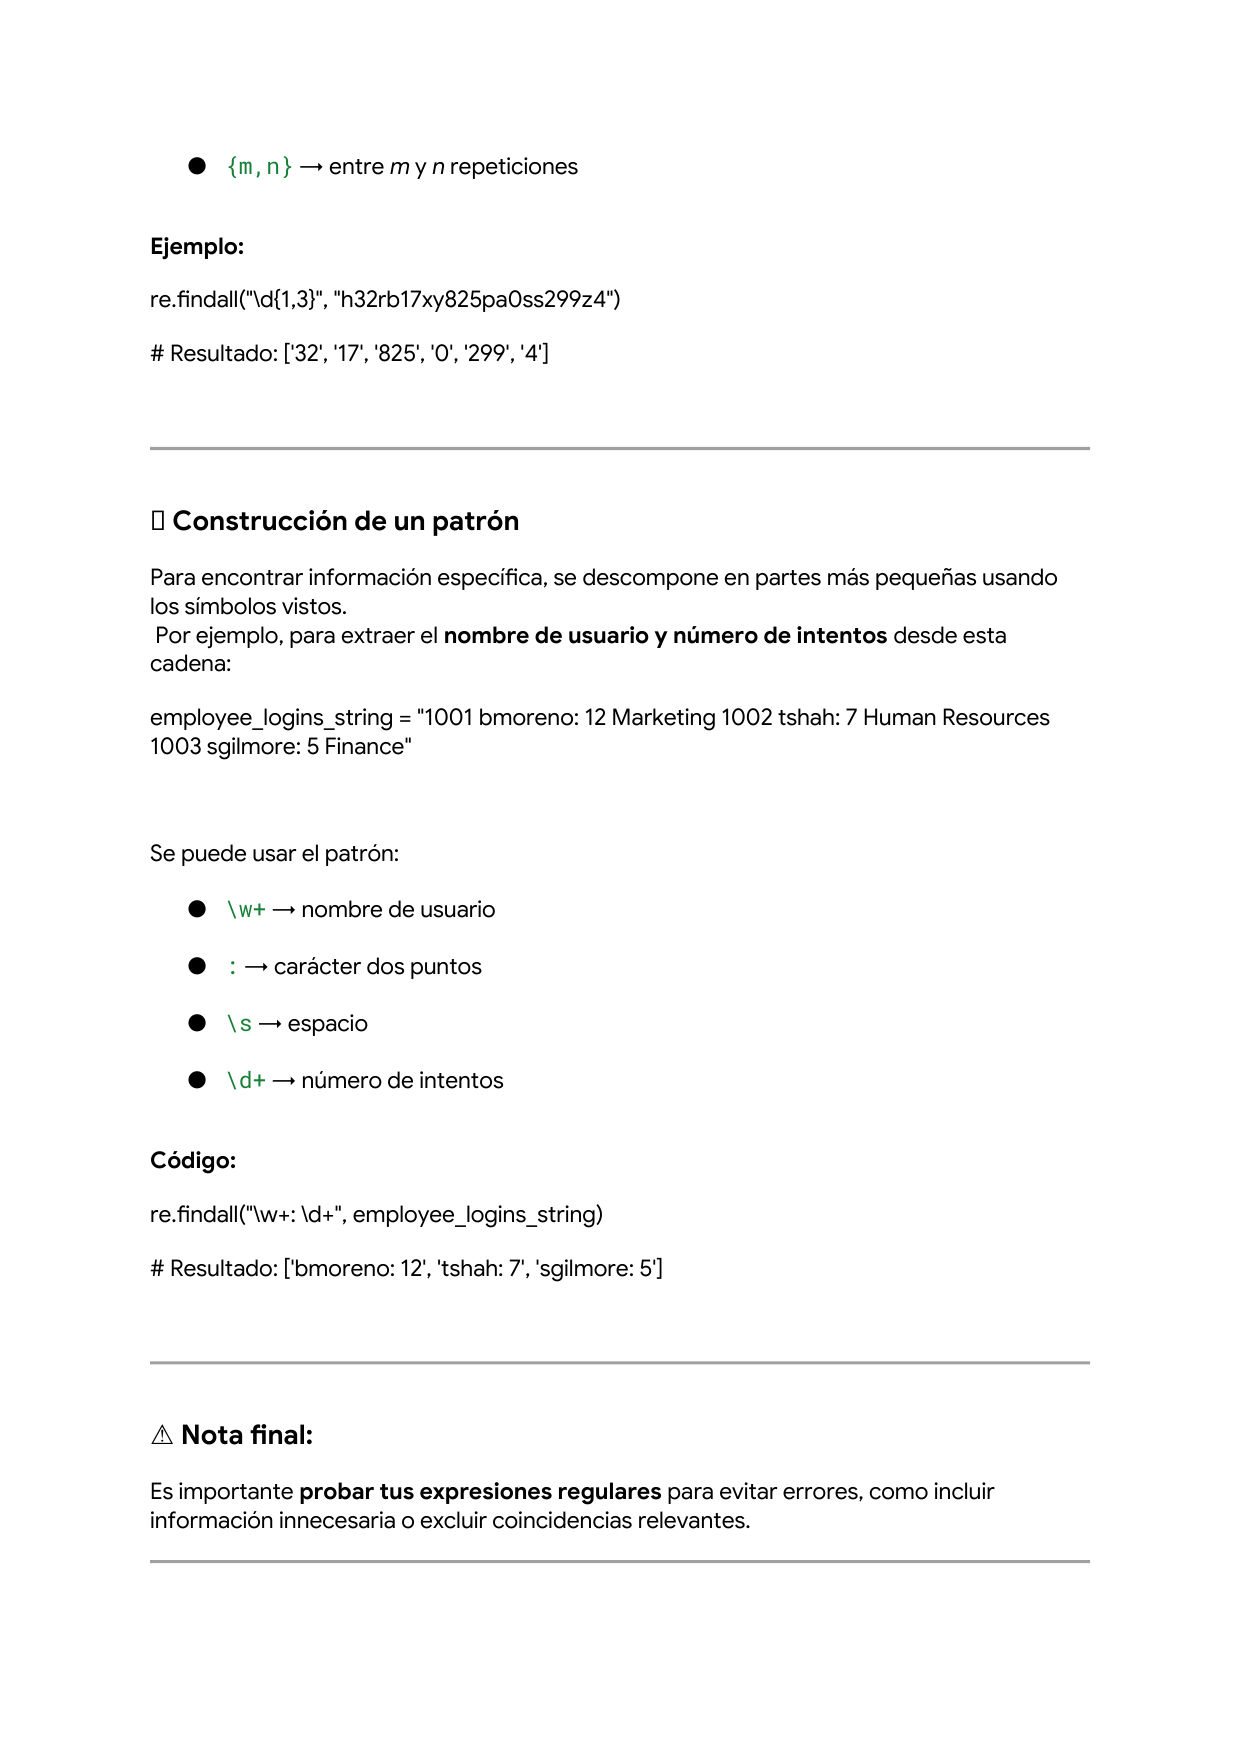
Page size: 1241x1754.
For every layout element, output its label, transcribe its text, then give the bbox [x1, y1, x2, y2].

text re.findall("\w+: \d+", employee_logins_string) [150, 1200, 1090, 1229]
subtitle ⚠️ Nota final: [150, 1419, 1090, 1453]
text employee_logins_string = "1001 bmoreno: 12 Marketing 1002 tshah: 7 Human Resources 1003 sgilmore: 5 Finance" [150, 703, 1090, 761]
text Ejemplo: [150, 232, 1090, 261]
list \w+ → nombre de usuario [187, 893, 1090, 950]
text re.findall("\d{1,3}", "h32rb17xy825pa0ss299z4") [150, 286, 1090, 314]
list \s → espacio [187, 1007, 1090, 1064]
text # Resultado: ['32', '17', '825', '0', '299', '4'] [150, 339, 1090, 368]
text Código: [150, 1146, 1090, 1175]
list : → carácter dos puntos [187, 950, 1090, 1007]
subtitle 🧩 Construcción de un patrón [150, 504, 1090, 538]
text Se puede usar el patrón: [150, 839, 1090, 868]
list \d+ → número de intentos [187, 1064, 1090, 1121]
list {m,n} → entre m y n repeticiones [187, 150, 1090, 207]
text Es importante probar tus expresiones regulares para evitar errores, como incluir información innecesaria o excluir coincidencias relevantes. [150, 1478, 1090, 1535]
text # Resultado: ['bmoreno: 12', 'tshah: 7', 'sgilmore: 5'] [150, 1254, 1090, 1282]
text Para encontrar información específica, se descompone en partes más pequeñas usando los símbolos vistos. Por ejemplo, para extraer el nombre de usuario y número de intentos desde esta cadena: [150, 563, 1090, 678]
